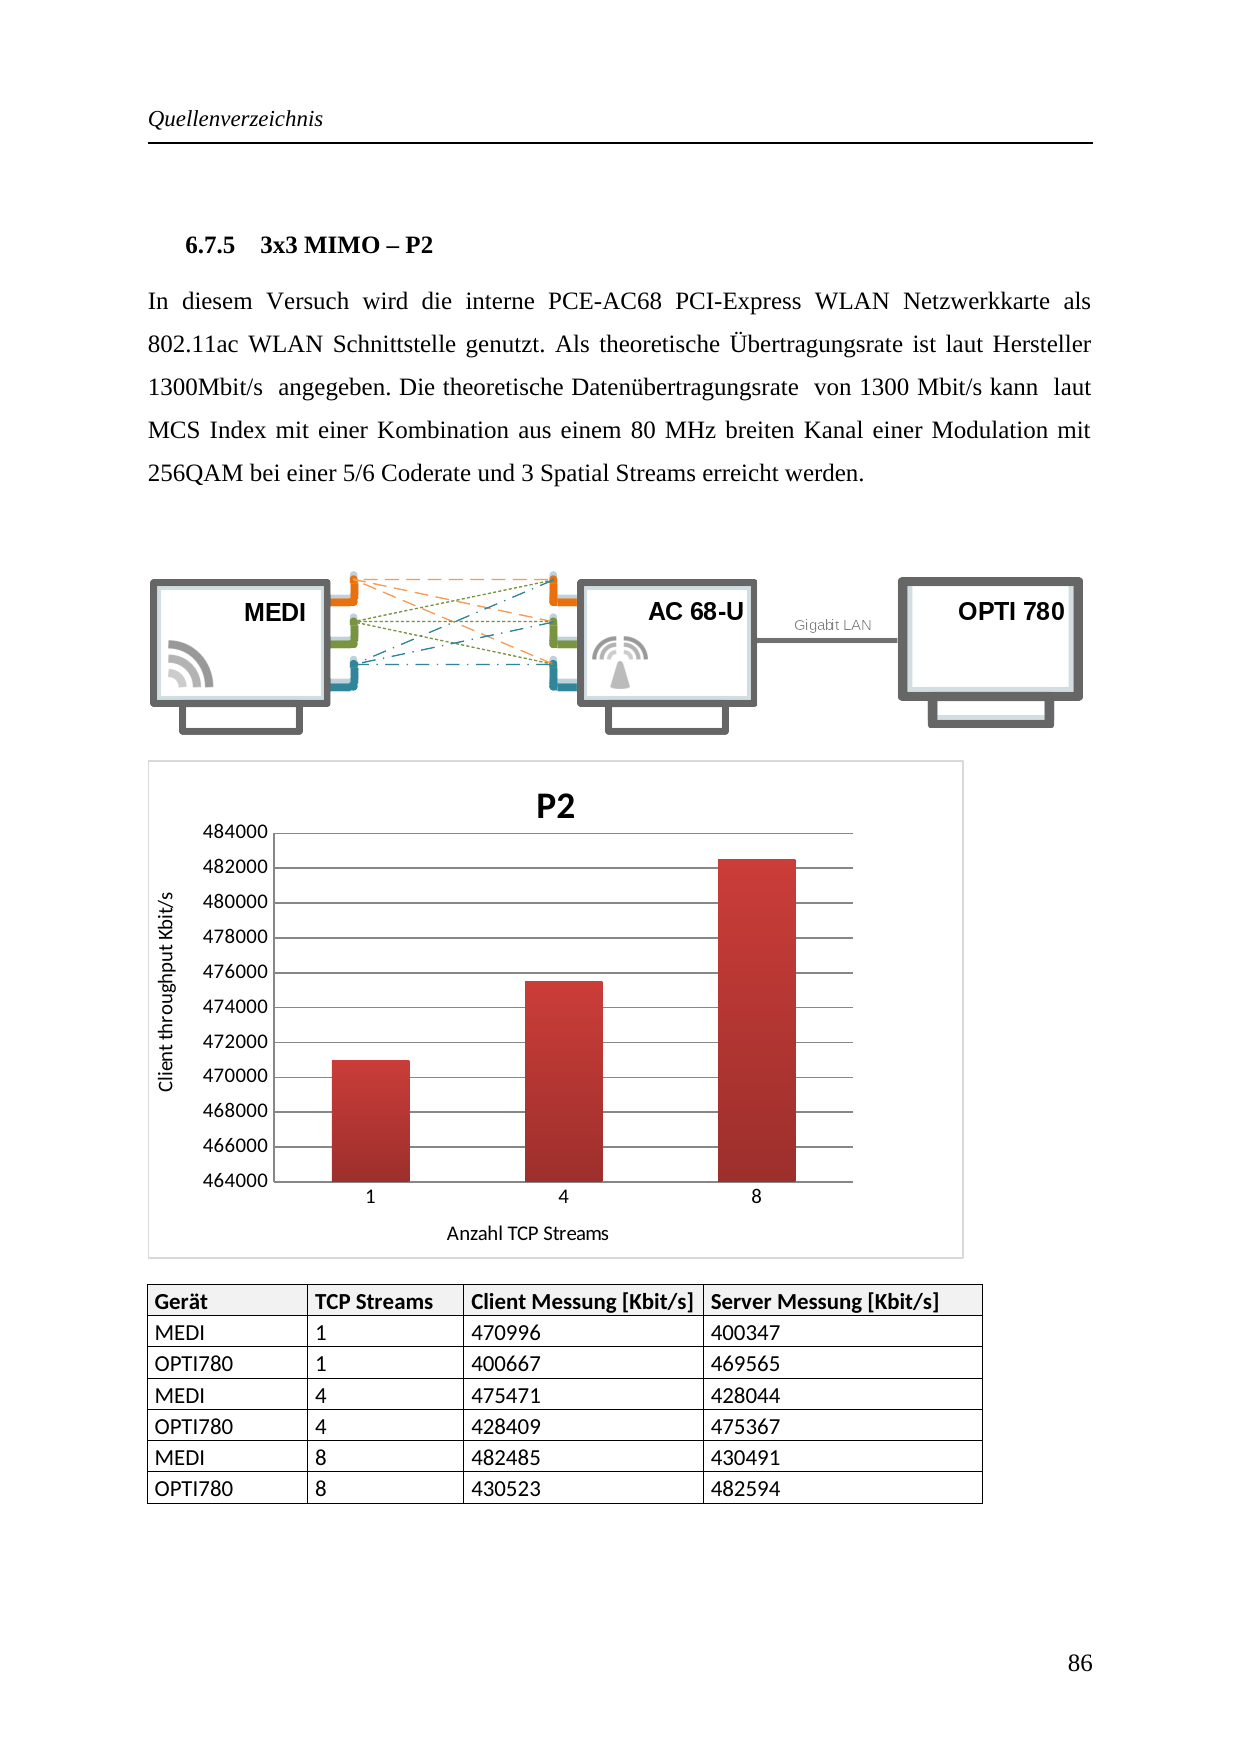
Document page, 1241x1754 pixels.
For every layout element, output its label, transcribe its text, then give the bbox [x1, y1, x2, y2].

table_header Client Messung [Kbit/s] [464, 1285, 703, 1315]
table_cell OPTI780 [148, 1410, 307, 1440]
table_cell 475471 [464, 1379, 703, 1409]
table_cell OPTI780 [148, 1347, 307, 1377]
table_header Server Messung [Kbit/s] [704, 1285, 982, 1315]
table_cell 4 [308, 1410, 463, 1440]
table_cell 430523 [464, 1472, 703, 1502]
table_header TCP Streams [308, 1285, 463, 1315]
table_cell 400347 [704, 1316, 982, 1346]
table_cell MEDI [148, 1379, 307, 1409]
table_cell 482594 [704, 1472, 982, 1502]
table_cell 400667 [464, 1347, 703, 1377]
table_cell 428409 [464, 1410, 703, 1440]
table_cell 475367 [704, 1410, 982, 1440]
table_cell 1 [308, 1347, 463, 1377]
subtitle 3x3 MIMO – P2 [185, 230, 1093, 259]
table_cell 470996 [464, 1316, 703, 1346]
table_cell MEDI [148, 1441, 307, 1471]
table_cell 4 [308, 1379, 463, 1409]
table_cell 428044 [704, 1379, 982, 1409]
table_cell 482485 [464, 1441, 703, 1471]
table_cell 469565 [704, 1347, 982, 1377]
text In diesem Versuch wird die interne PCE-AC68 PCI-Express WLAN Netzwerkkarte als 802.11ac WLAN Schnittstelle genutzt. Als theoretische Übertragungsrate ist laut Hersteller 1300Mbit/s angegeben. Die theoretische Datenübertragungsrate von 1300 Mbit/s kann laut MCS Index mit einer Kombination aus einem 80 MHz breiten Kanal einer Modulation mit 256QAM bei einer 5/6 Coderate und 3 Spatial Streams erreicht werden. [148, 286, 1093, 487]
table_header Gerät [148, 1285, 307, 1315]
table_cell OPTI780 [148, 1472, 307, 1502]
table_cell 8 [308, 1441, 463, 1471]
table_cell 1 [308, 1316, 463, 1346]
table_cell MEDI [148, 1316, 307, 1346]
table_cell 8 [308, 1472, 463, 1502]
table_cell 430491 [704, 1441, 982, 1471]
